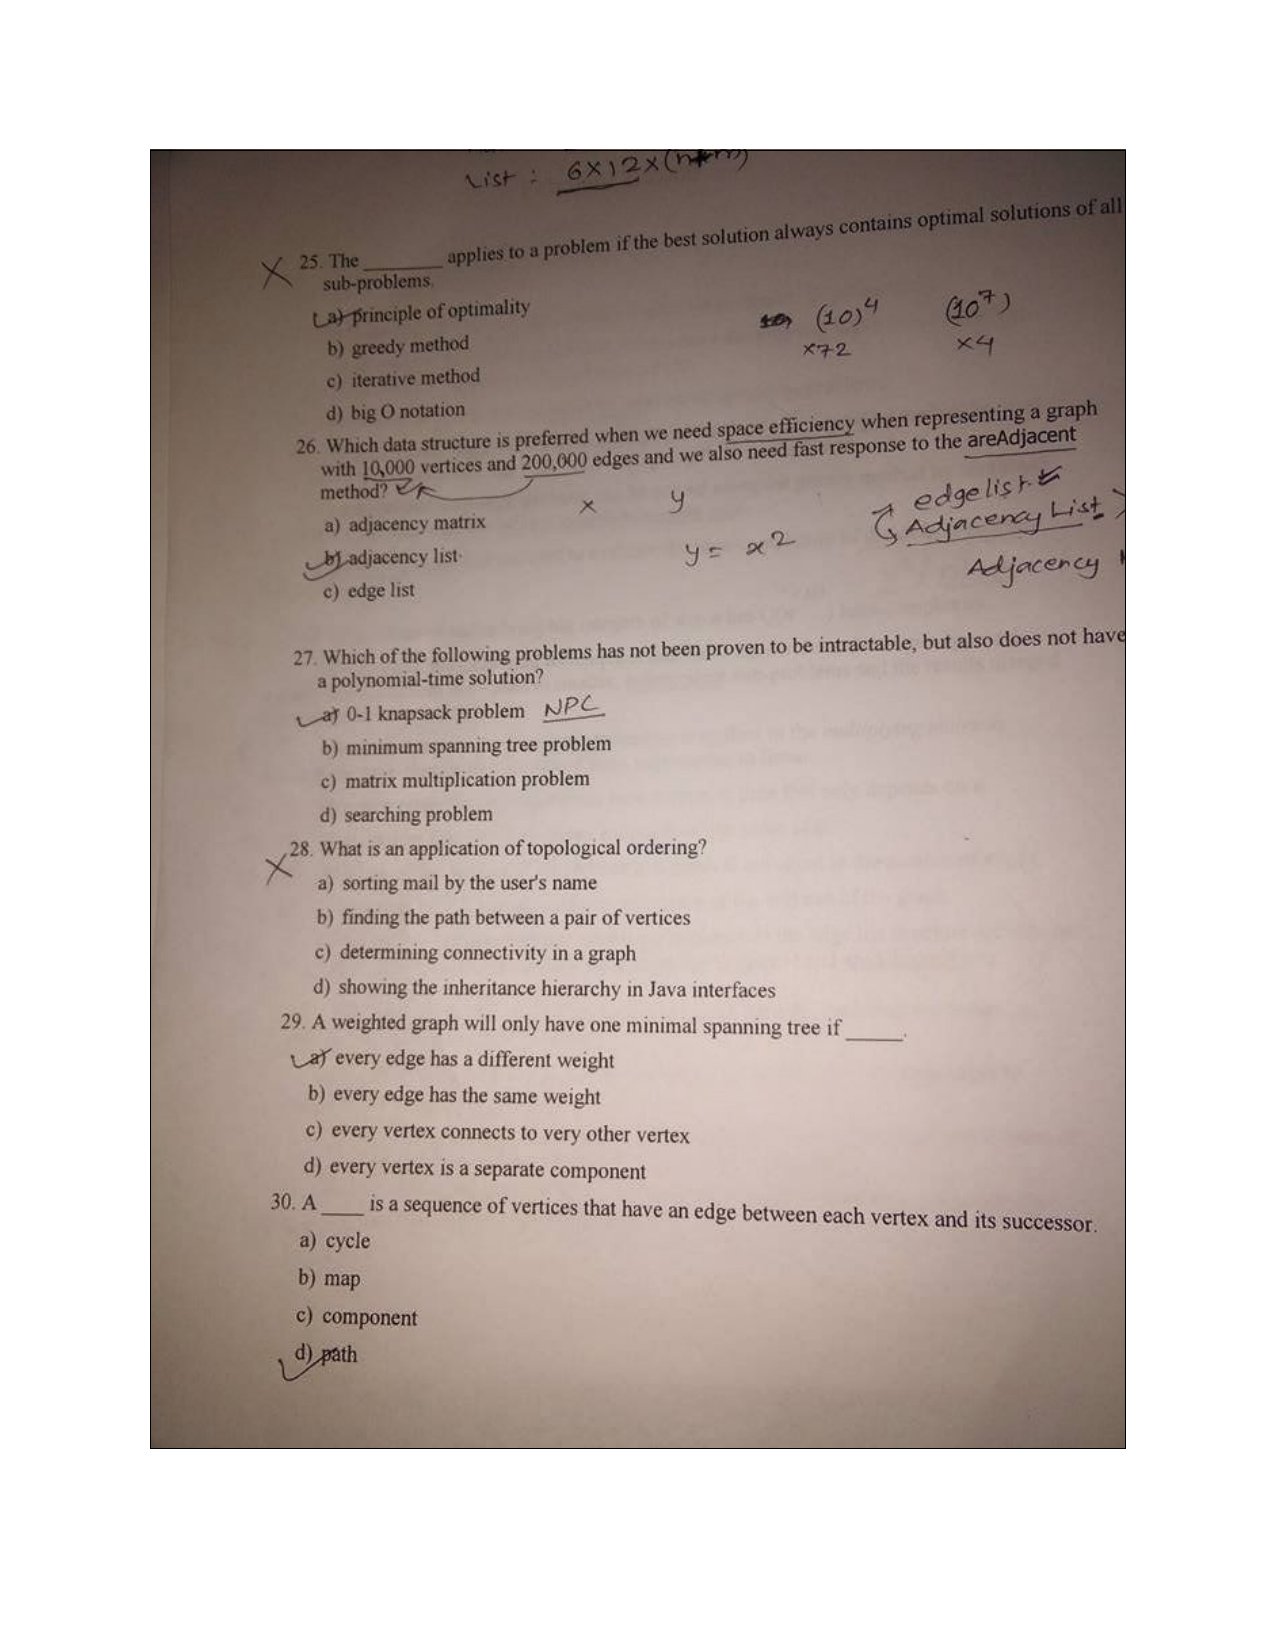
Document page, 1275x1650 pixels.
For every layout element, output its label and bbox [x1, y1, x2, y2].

picture [151, 151, 1125, 1448]
